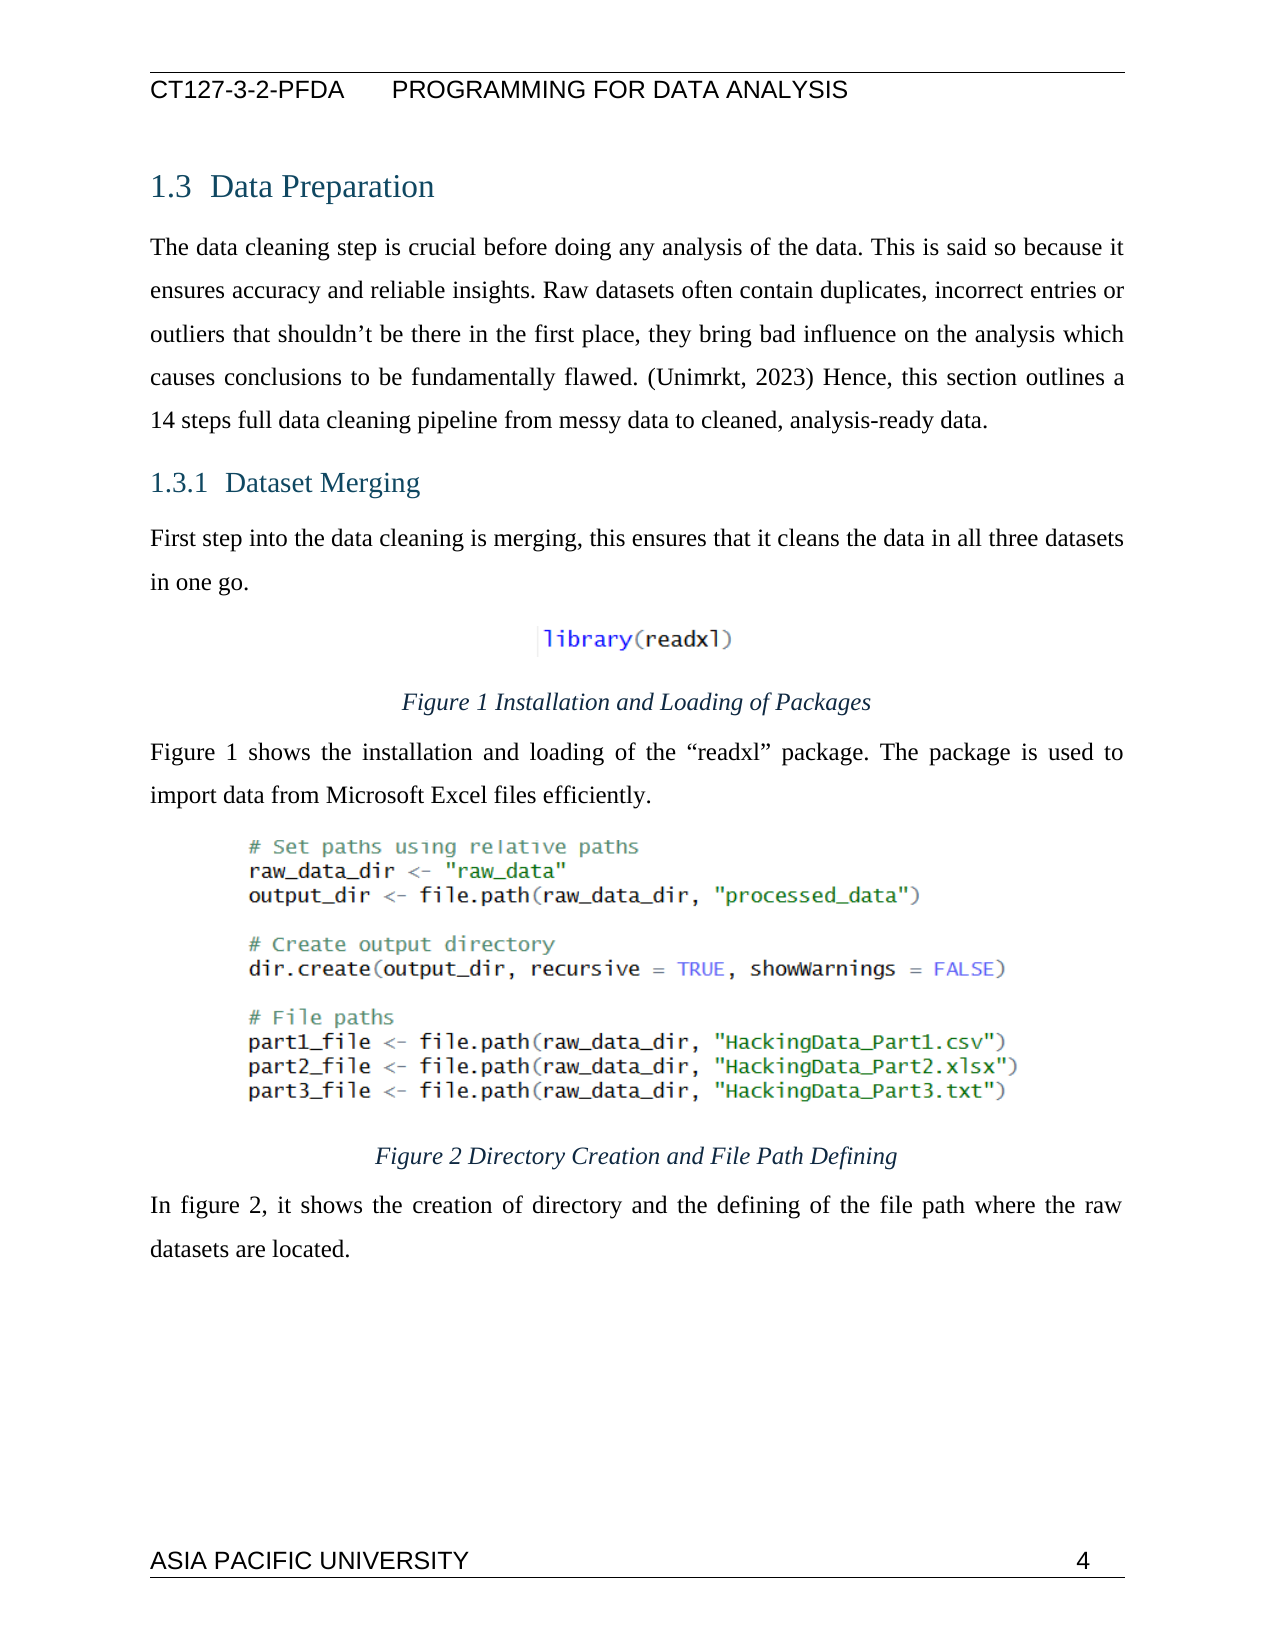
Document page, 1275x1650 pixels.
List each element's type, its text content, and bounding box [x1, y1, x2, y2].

subtitle Dataset Merging [150, 465, 1125, 498]
text First step into the data cleaning is merging, this ensures that it cleans the data in all three datasets in one go. [150, 523, 1125, 595]
text The data cleaning step is crucial before doing any analysis of the data. This is said so because it ensures accuracy and reliable insights. Raw datasets often contain duplicates, incorrect entries or outliers that shouldn’t be there in the first place, they bring bad influence on the analysis which causes conclusions to be fundamentally flawed. Hence, this section outlines a 14 steps full data cleaning pipeline from messy data to cleaned, analysis-ready data. [150, 232, 1125, 434]
text Figure 1 Installation and Loading of Packages [150, 687, 1125, 716]
text Figure 2 Directory Creation and File Path Defining [150, 1141, 1125, 1170]
text Figure 1 shows the installation and loading of the “readxl” package. The package is used to import data from Microsoft Excel files efficiently. [150, 737, 1125, 809]
text In figure 2, it shows the creation of directory and the defining of the file path where the raw datasets are located. [150, 1191, 1125, 1262]
picture [536, 626, 739, 657]
subtitle Data Preparation [150, 167, 1125, 205]
picture [245, 840, 1030, 1110]
